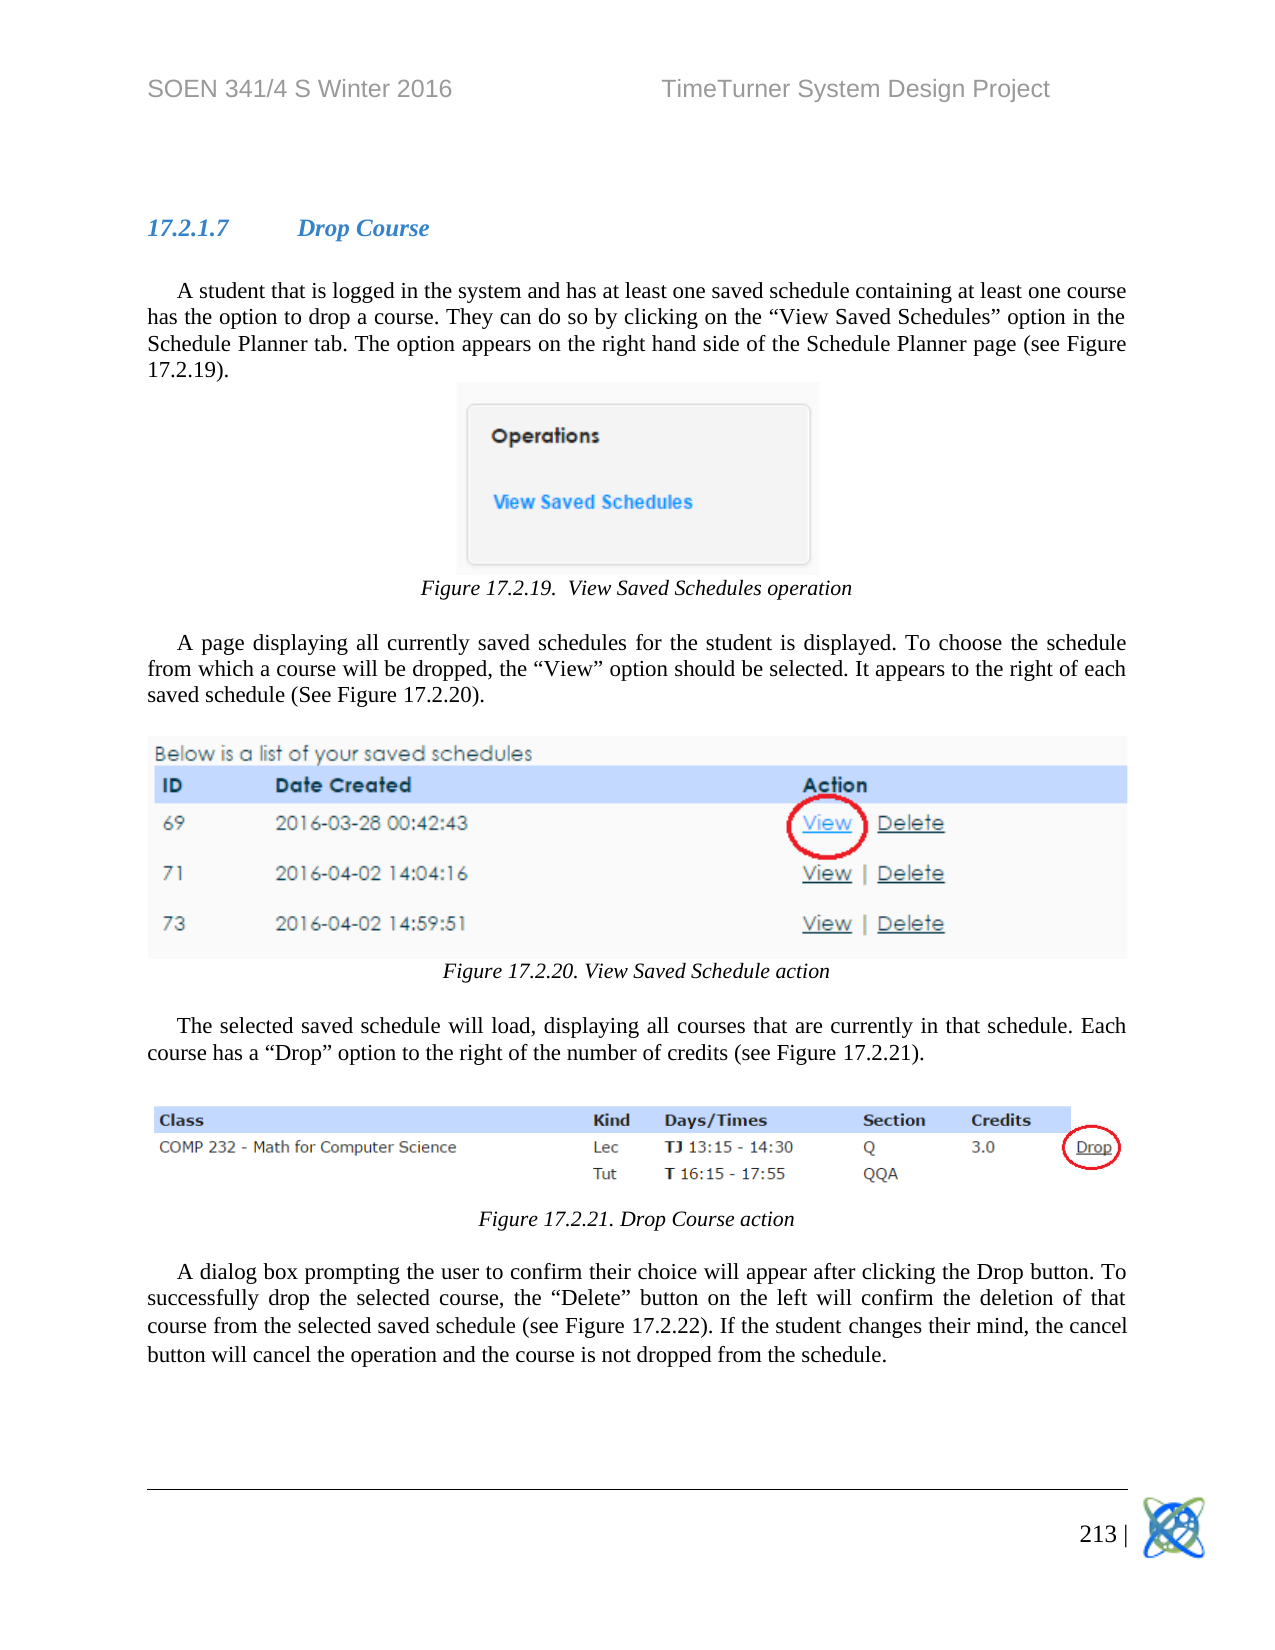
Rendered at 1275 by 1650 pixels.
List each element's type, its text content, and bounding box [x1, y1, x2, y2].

text Figure 17.2.19. View Saved Schedules operation [147, 574, 1128, 600]
text A student that is logged in the system and has at least one saved schedule containing at least one course has the option to drop a course. They can do so by clicking on the “View Saved Schedules” option in the Schedule Planner tab. The option appears on the right hand side of the Schedule Planner page (see Figure 17.2.19). [147, 277, 1128, 382]
text A dialog box prompting the user to confirm their choice will appear after clicking the Drop button. To successfully drop the selected course, the “Delete” button on the left will confirm the deletion of that course from the selected saved schedule (see Figure 17.2.22). If the student changes their mind, the cancel button will cancel the operation and the course is not dropped from the schedule. [147, 1258, 1128, 1368]
picture [1123, 1490, 1224, 1566]
text Figure 17.2.20. View Saved Schedule action [147, 959, 1128, 983]
picture [456, 382, 819, 575]
text A page displaying all currently saved schedules for the student is displayed. To choose the schedule from which a course will be dropped, the “View” option should be selected. It appears to the right of each saved schedule (See Figure 17.2.20). [147, 628, 1128, 708]
picture [150, 1093, 1125, 1207]
text The selected saved schedule will load, displaying all courses that are currently in that schedule. Each course has a “Drop” option to the right of the number of credits (see Figure 17.2.21). [147, 1012, 1128, 1065]
text Drop Course [147, 213, 1128, 242]
picture [147, 736, 1128, 959]
